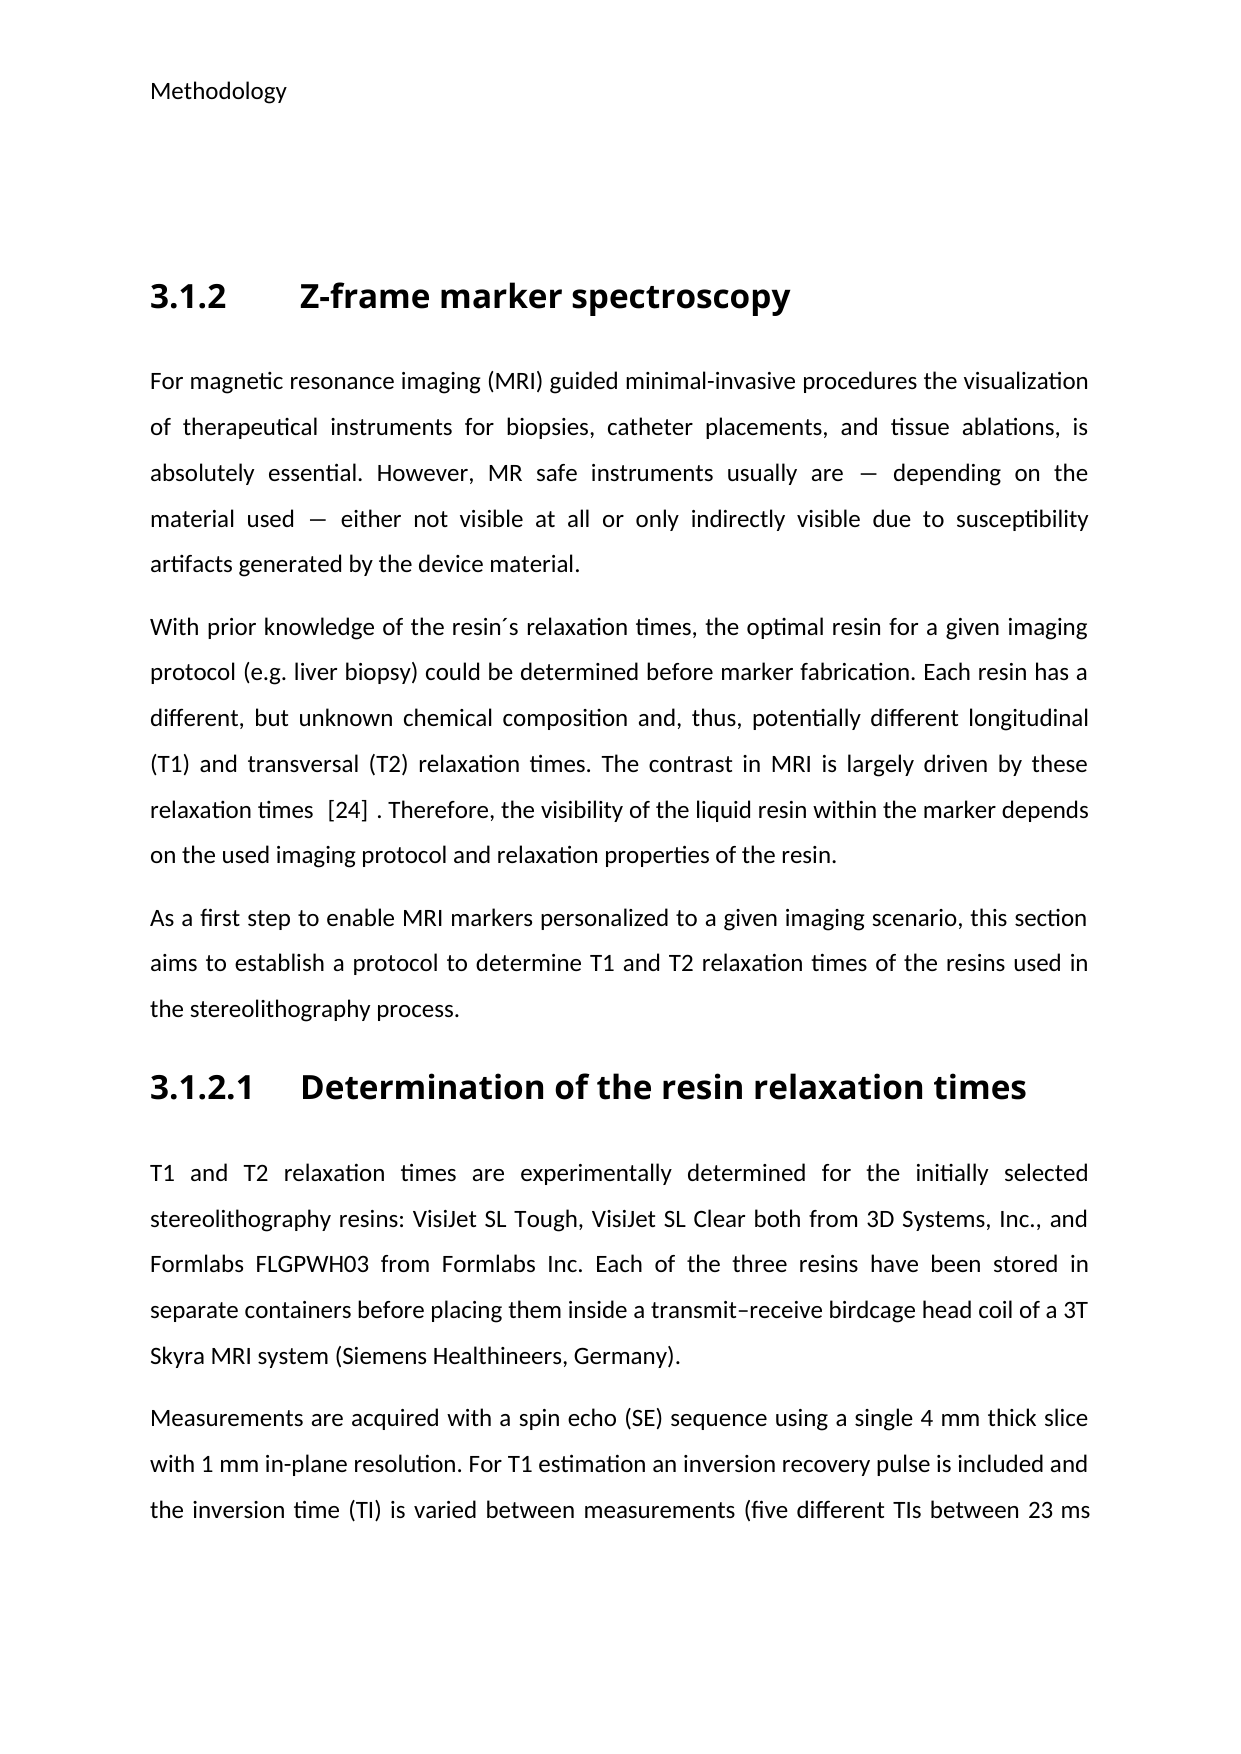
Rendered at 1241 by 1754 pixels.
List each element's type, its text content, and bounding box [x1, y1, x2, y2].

subtitle Z-frame marker spectroscopy [150, 272, 1090, 318]
text With prior knowledge of the resin´s relaxation times, the optimal resin for a given imaging protocol (e.g. liver biopsy) could be determined before marker fabrication. Each resin has a different, but unknown chemical composition and, thus, potentially different longitudinal (T1) and transversal (T2) relaxation times. The contrast in MRI is largely driven by these relaxation times . Therefore, the visibility of the liquid resin within the marker depends on the used imaging protocol and relaxation properties of the resin. [150, 611, 1090, 870]
text For magnetic resonance imaging (MRI) guided minimal-invasive procedures the visualization of therapeutical instruments for biopsies, catheter placements, and tissue ablations, is absolutely essential. However, MR safe instruments usually are ― depending on the material used ― either not visible at all or only indirectly visible due to susceptibility artifacts generated by the device material. [150, 366, 1090, 579]
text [150, 1402, 1090, 1524]
text As a first step to enable MRI markers personalized to a given imaging scenario, this section aims to establish a protocol to determine T1 and T2 relaxation times of the resins used in the stereolithography process. [150, 902, 1090, 1024]
text T1 and T2 relaxation times are experimentally determined for the initially selected stereolithography resins: VisiJet SL Tough, VisiJet SL Clear both from 3D Systems, Inc., and Formlabs FLGPWH03 from Formlabs Inc. Each of the three resins have been stored in separate containers before placing them inside a transmit–receive birdcage head coil of a 3T Skyra MRI system (Siemens Healthineers, Germany). [150, 1157, 1090, 1371]
subtitle Determination of the resin relaxation times [150, 1064, 1090, 1109]
